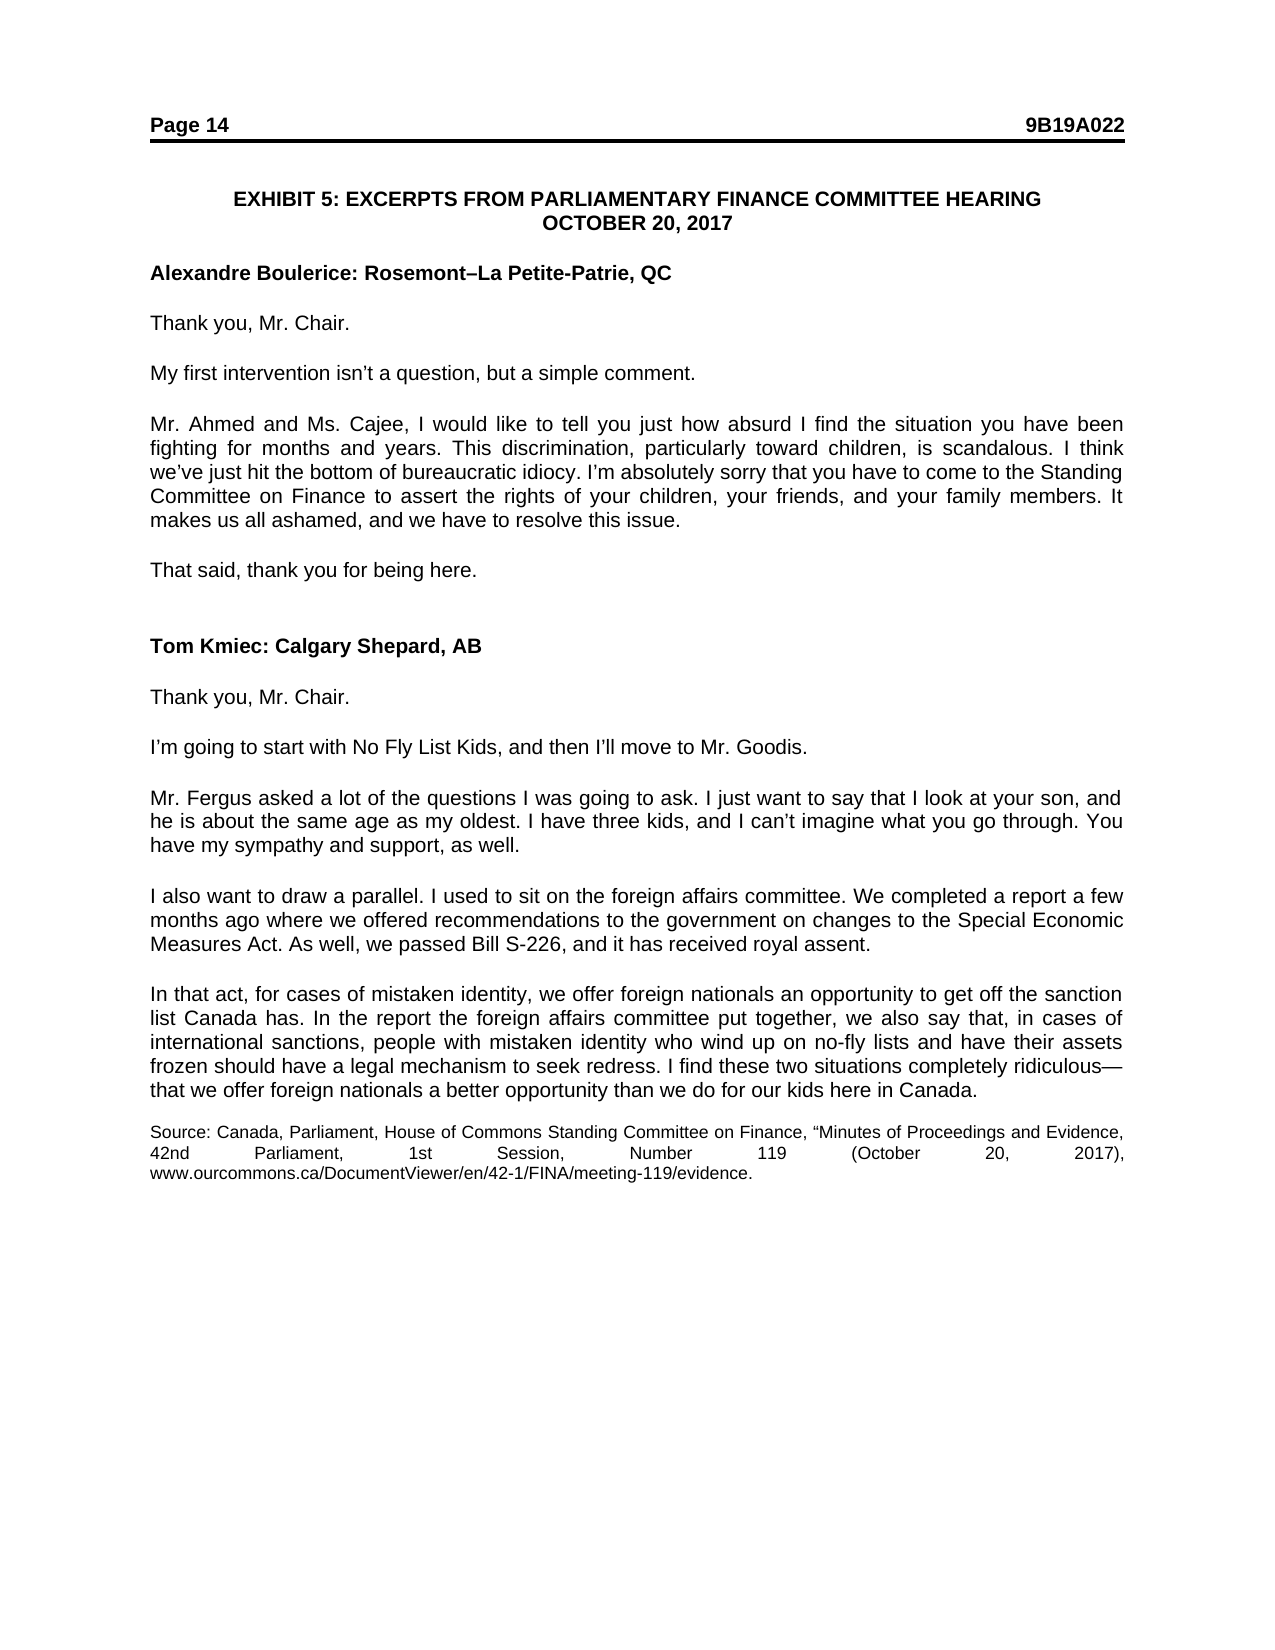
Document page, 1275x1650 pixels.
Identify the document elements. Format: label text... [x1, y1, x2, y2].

text Tom Kmiec: Calgary Shepard, AB [150, 634, 1125, 658]
text I also want to draw a parallel. I used to sit on the foreign affairs committee. We completed a report a few months ago where we offered recommendations to the government on changes to the Special Economic Measures Act. As well, we passed Bill S-226, and it has received royal assent. [150, 883, 1125, 955]
text EXHIBIT 5: Excerpts from parliamentary Finance Committee Hearing October 20, 2017 [150, 186, 1125, 234]
text Source: Canada, Parliament, House of Commons Standing Committee on Finance, “Minutes of Proceedings and Evidence, 42nd Parliament, 1st Session, Number 119 (October 20, 2017), www.ourcommons.ca/DocumentViewer/en/42-1/FINA/meeting-119/evidence. [150, 1122, 1125, 1183]
text Thank you, Mr. Chair. [150, 311, 1125, 335]
text In that act, for cases of mistaken identity, we offer foreign nationals an opportunity to get off the sanction list Canada has. In the report the foreign affairs committee put together, we also say that, in cases of international sanctions, people with mistaken identity who wind up on no-fly lists and have their assets frozen should have a legal mechanism to seek redress. I find these two situations completely ridiculous—that we offer foreign nationals a better opportunity than we do for our kids here in Canada. [150, 982, 1125, 1102]
text Thank you, Mr. Chair. [150, 685, 1125, 709]
text Alexandre Boulerice: Rosemont–La Petite-Patrie, QC [150, 261, 1125, 284]
text That said, thank you for being here. [150, 558, 1125, 582]
text Mr. Ahmed and Ms. Cajee, I would like to tell you just how absurd I find the situation you have been fighting for months and years. This discrimination, particularly toward children, is scandalous. I think we’ve just hit the bottom of bureaucratic idiocy. I’m absolutely sorry that you have to come to the Standing Committee on Finance to assert the rights of your children, your friends, and your family members. It makes us all ashamed, and we have to resolve this issue. [150, 412, 1125, 531]
text Mr. Fergus asked a lot of the questions I was going to ask. I just want to say that I look at your son, and he is about the same age as my oldest. I have three kids, and I can’t imagine what you go through. You have my sympathy and support, as well. [150, 785, 1125, 857]
text I’m going to start with No Fly List Kids, and then I’ll move to Mr. Goodis. [150, 735, 1125, 759]
text My first intervention isn’t a question, but a simple comment. [150, 361, 1125, 385]
